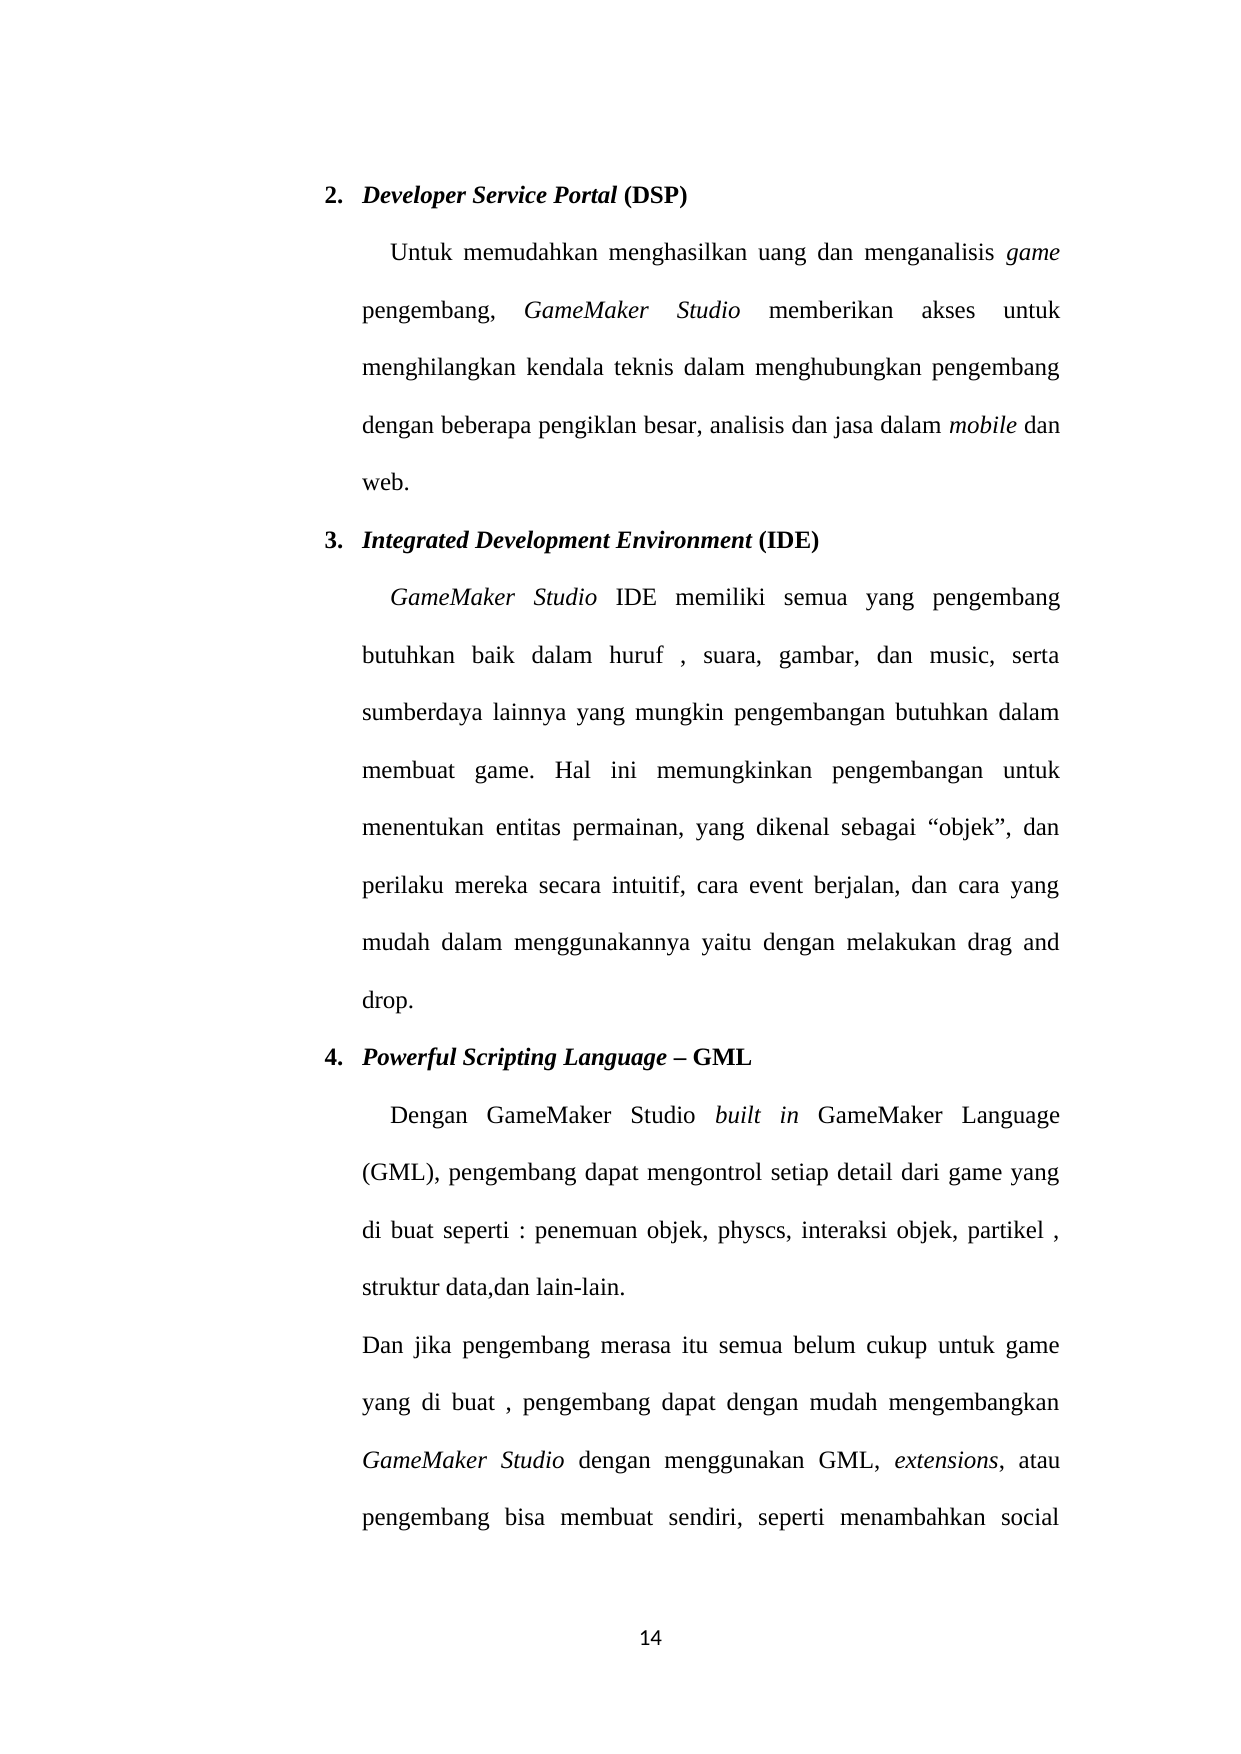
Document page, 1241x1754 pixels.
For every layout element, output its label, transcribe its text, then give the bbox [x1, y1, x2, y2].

list Developer Service Portal (DSP) [324, 180, 1060, 209]
list Powerful Scripting Language – GML [324, 1042, 1060, 1071]
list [362, 1330, 1060, 1531]
list Untuk memudahkan menghasilkan uang dan menganalisis game pengembang, GameMaker Studio memberikan akses untuk menghilangkan kendala teknis dalam menghubungkan pengembang dengan beberapa pengiklan besar, analisis dan jasa dalam mobile dan web. [362, 237, 1060, 496]
list Integrated Development Environment (IDE) [324, 525, 1060, 554]
list Dengan GameMaker Studio built in GameMaker Language (GML), pengembang dapat mengontrol setiap detail dari game yang di buat seperti : penemuan objek, physcs, interaksi objek, partikel , struktur data,dan lain-lain. [362, 1100, 1060, 1301]
list GameMaker Studio IDE memiliki semua yang pengembang butuhkan baik dalam huruf , suara, gambar, dan music, serta sumberdaya lainnya yang mungkin pengembangan butuhkan dalam membuat game. Hal ini memungkinkan pengembangan untuk menentukan entitas permainan, yang dikenal sebagai “objek”, dan perilaku mereka secara intuitif, cara event berjalan, dan cara yang mudah dalam menggunakannya yaitu dengan melakukan drag and drop. [362, 582, 1060, 1014]
